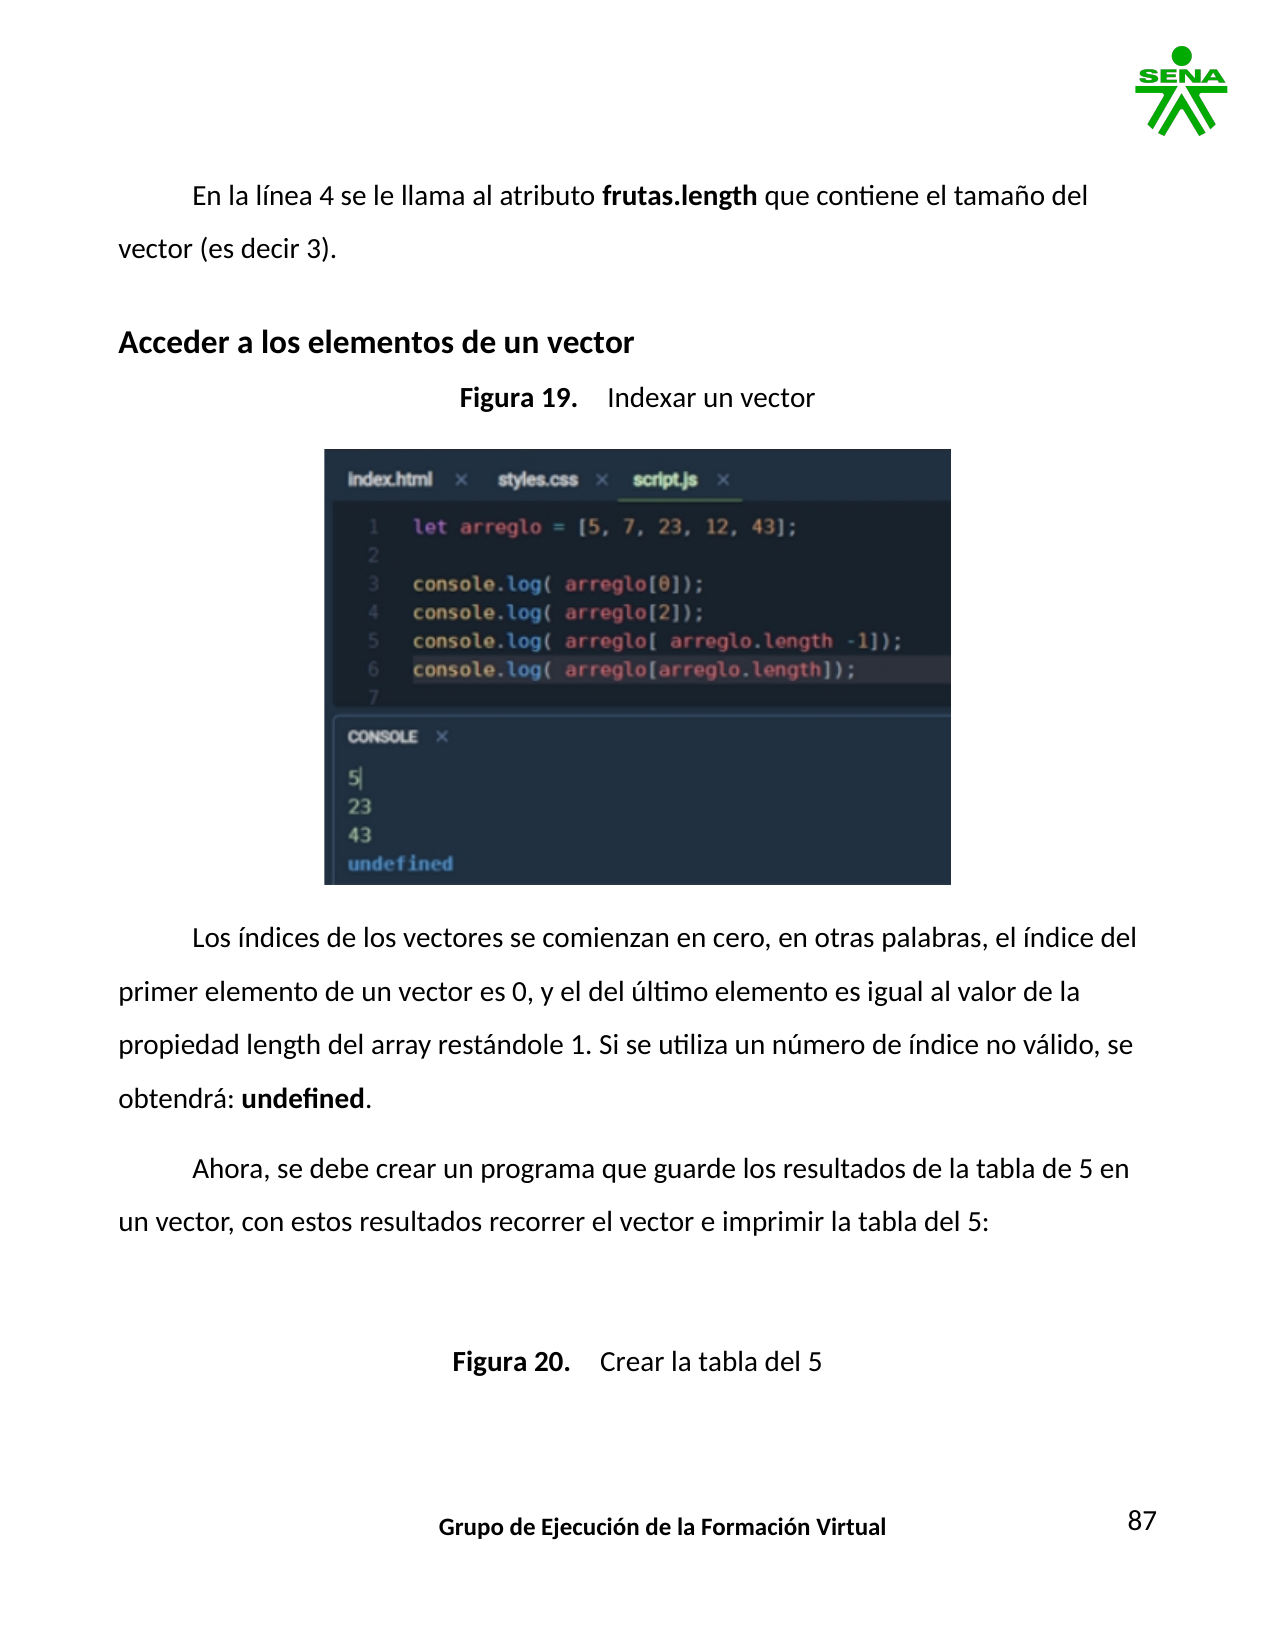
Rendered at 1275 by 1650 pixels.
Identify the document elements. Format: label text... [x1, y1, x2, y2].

picture [324, 449, 951, 885]
text Indexar un vector [118, 379, 1157, 414]
text En la línea 4 se le llama al atributo frutas.length que contiene el tamaño del vector (es decir 3). [118, 177, 1157, 266]
picture [1135, 46, 1228, 136]
subtitle Acceder a los elementos de un vector [118, 322, 1157, 362]
text Los índices de los vectores se comienzan en cero, en otras palabras, el índice del primer elemento de un vector es 0, y el del último elemento es igual al valor de la propiedad length del array restándole 1. Si se utiliza un número de índice no válido, se obtendrá: undefined. [118, 919, 1157, 1115]
text Crear la tabla del 5 [118, 1343, 1157, 1379]
text Ahora, se debe crear un programa que guarde los resultados de la tabla de 5 en un vector, con estos resultados recorrer el vector e imprimir la tabla del 5: [118, 1150, 1157, 1239]
